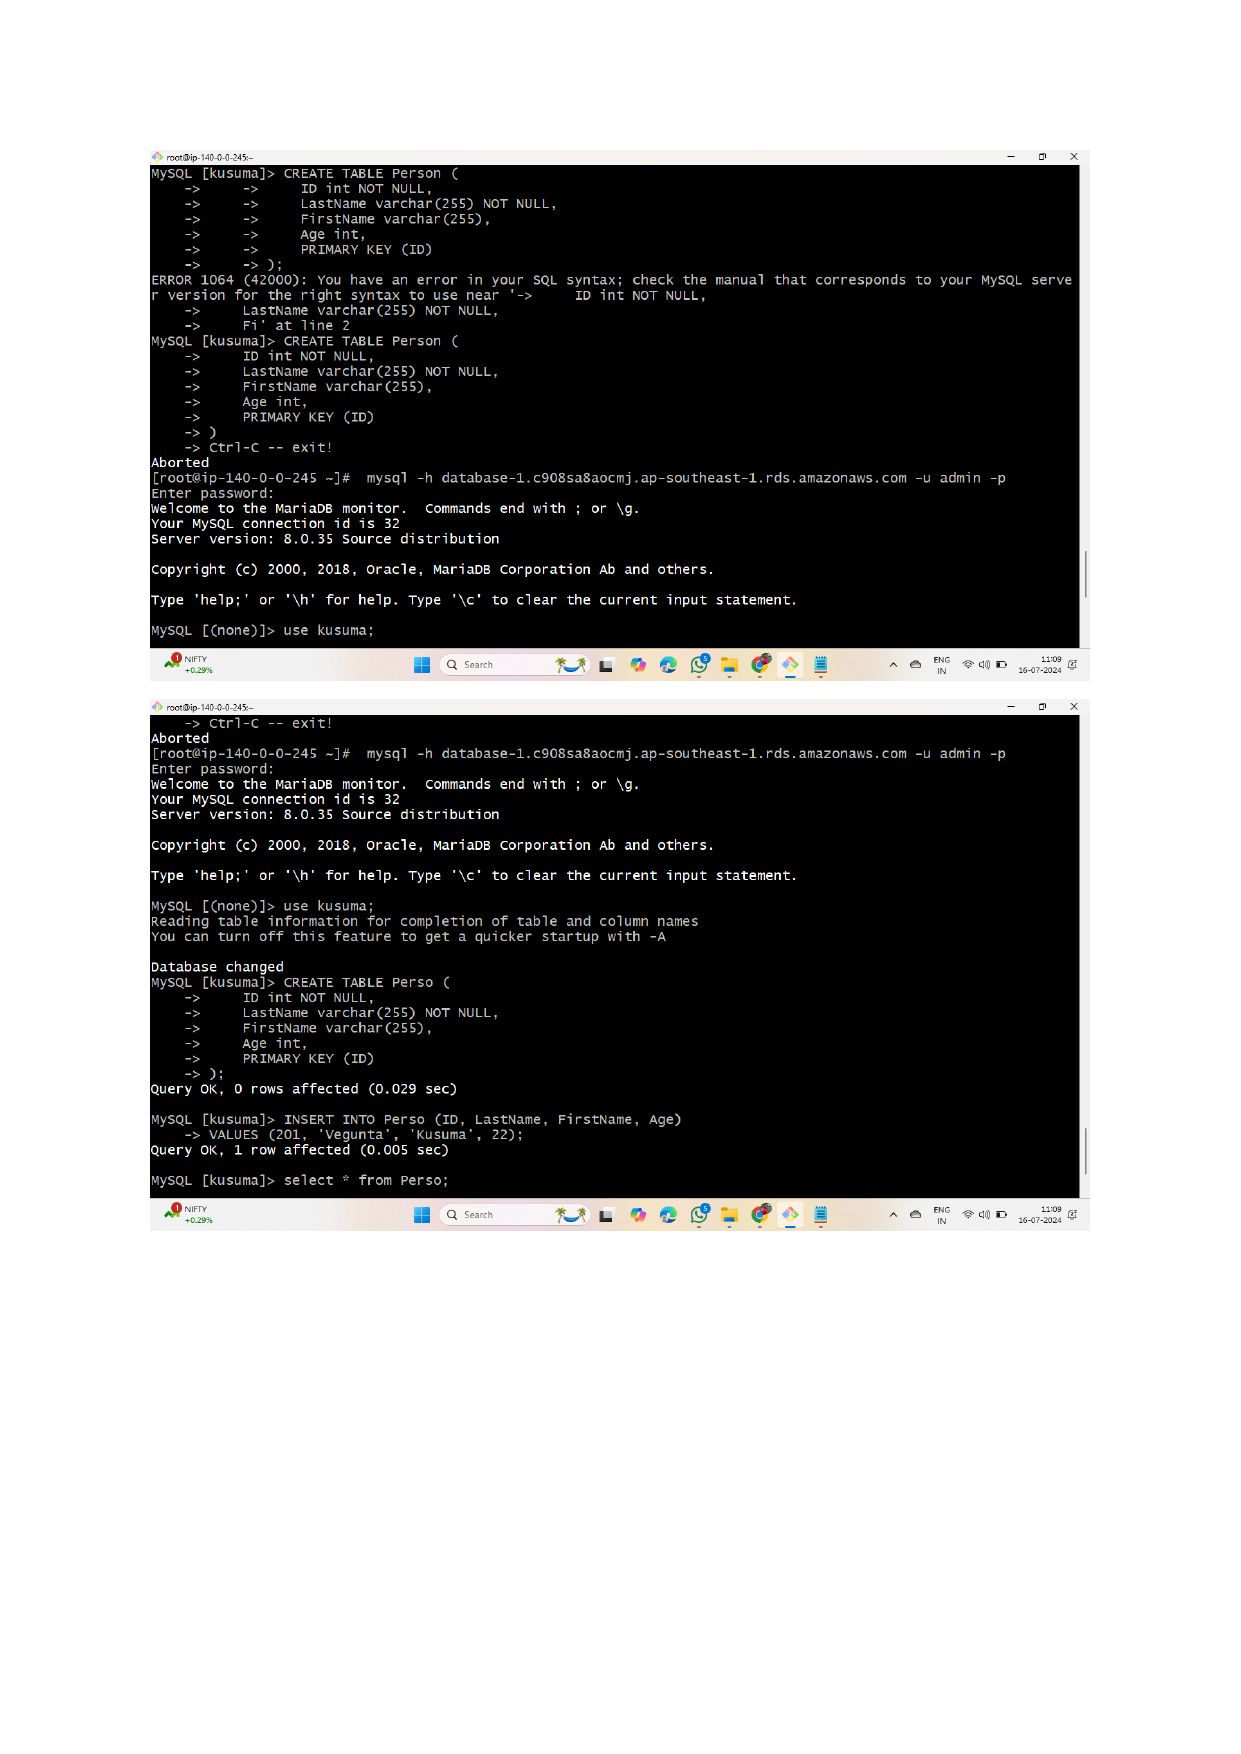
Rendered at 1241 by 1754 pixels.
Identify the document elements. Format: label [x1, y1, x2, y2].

picture [150, 150, 1091, 681]
picture [150, 699, 1091, 1231]
